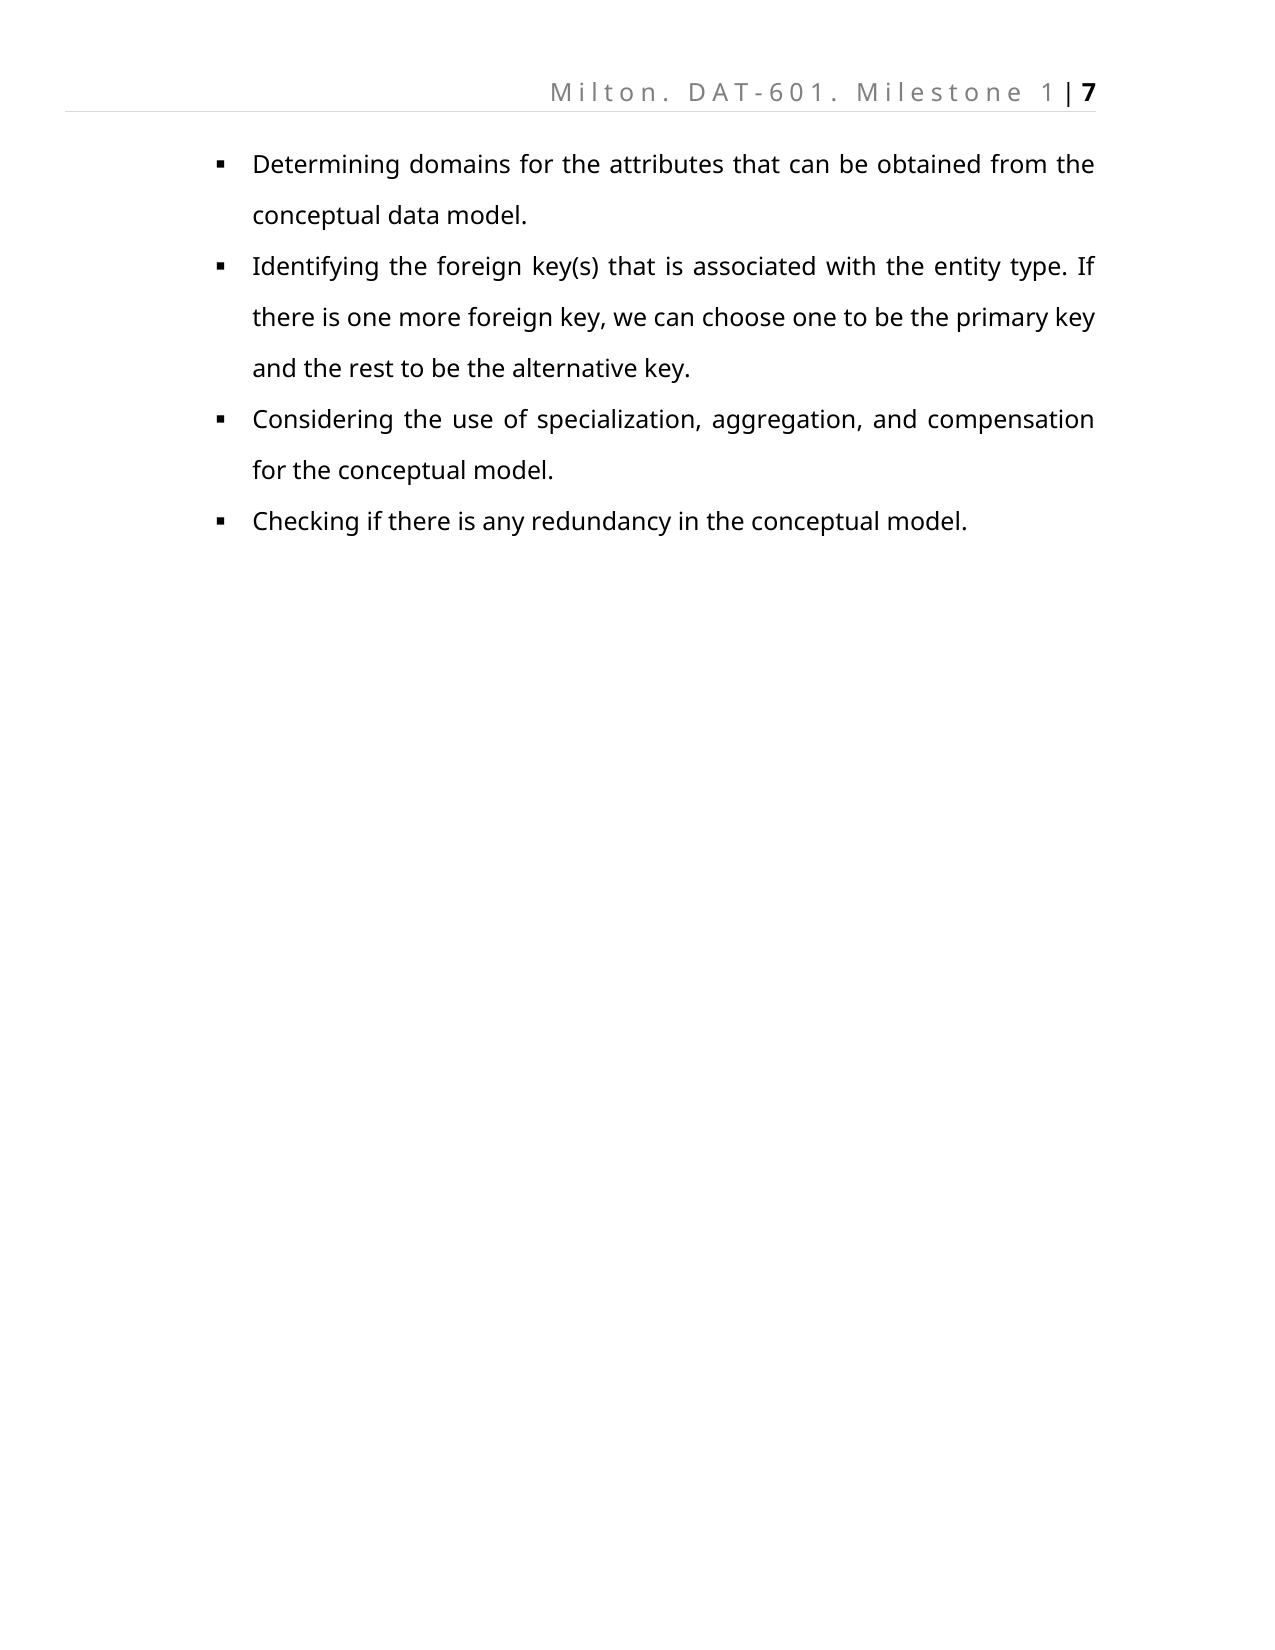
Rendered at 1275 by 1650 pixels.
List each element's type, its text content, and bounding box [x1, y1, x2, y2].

list Identifying the foreign key(s) that is associated with the entity type. If there is one more foreign key, we can choose one to be the primary key and the rest to be the alternative key. [214, 248, 1096, 384]
list Checking if there is any redundancy in the conceptual model. [214, 503, 1096, 538]
list Determining domains for the attributes that can be obtained from the conceptual data model. [214, 146, 1096, 231]
list Considering the use of specialization, aggregation, and compensation for the conceptual model. [214, 401, 1096, 487]
